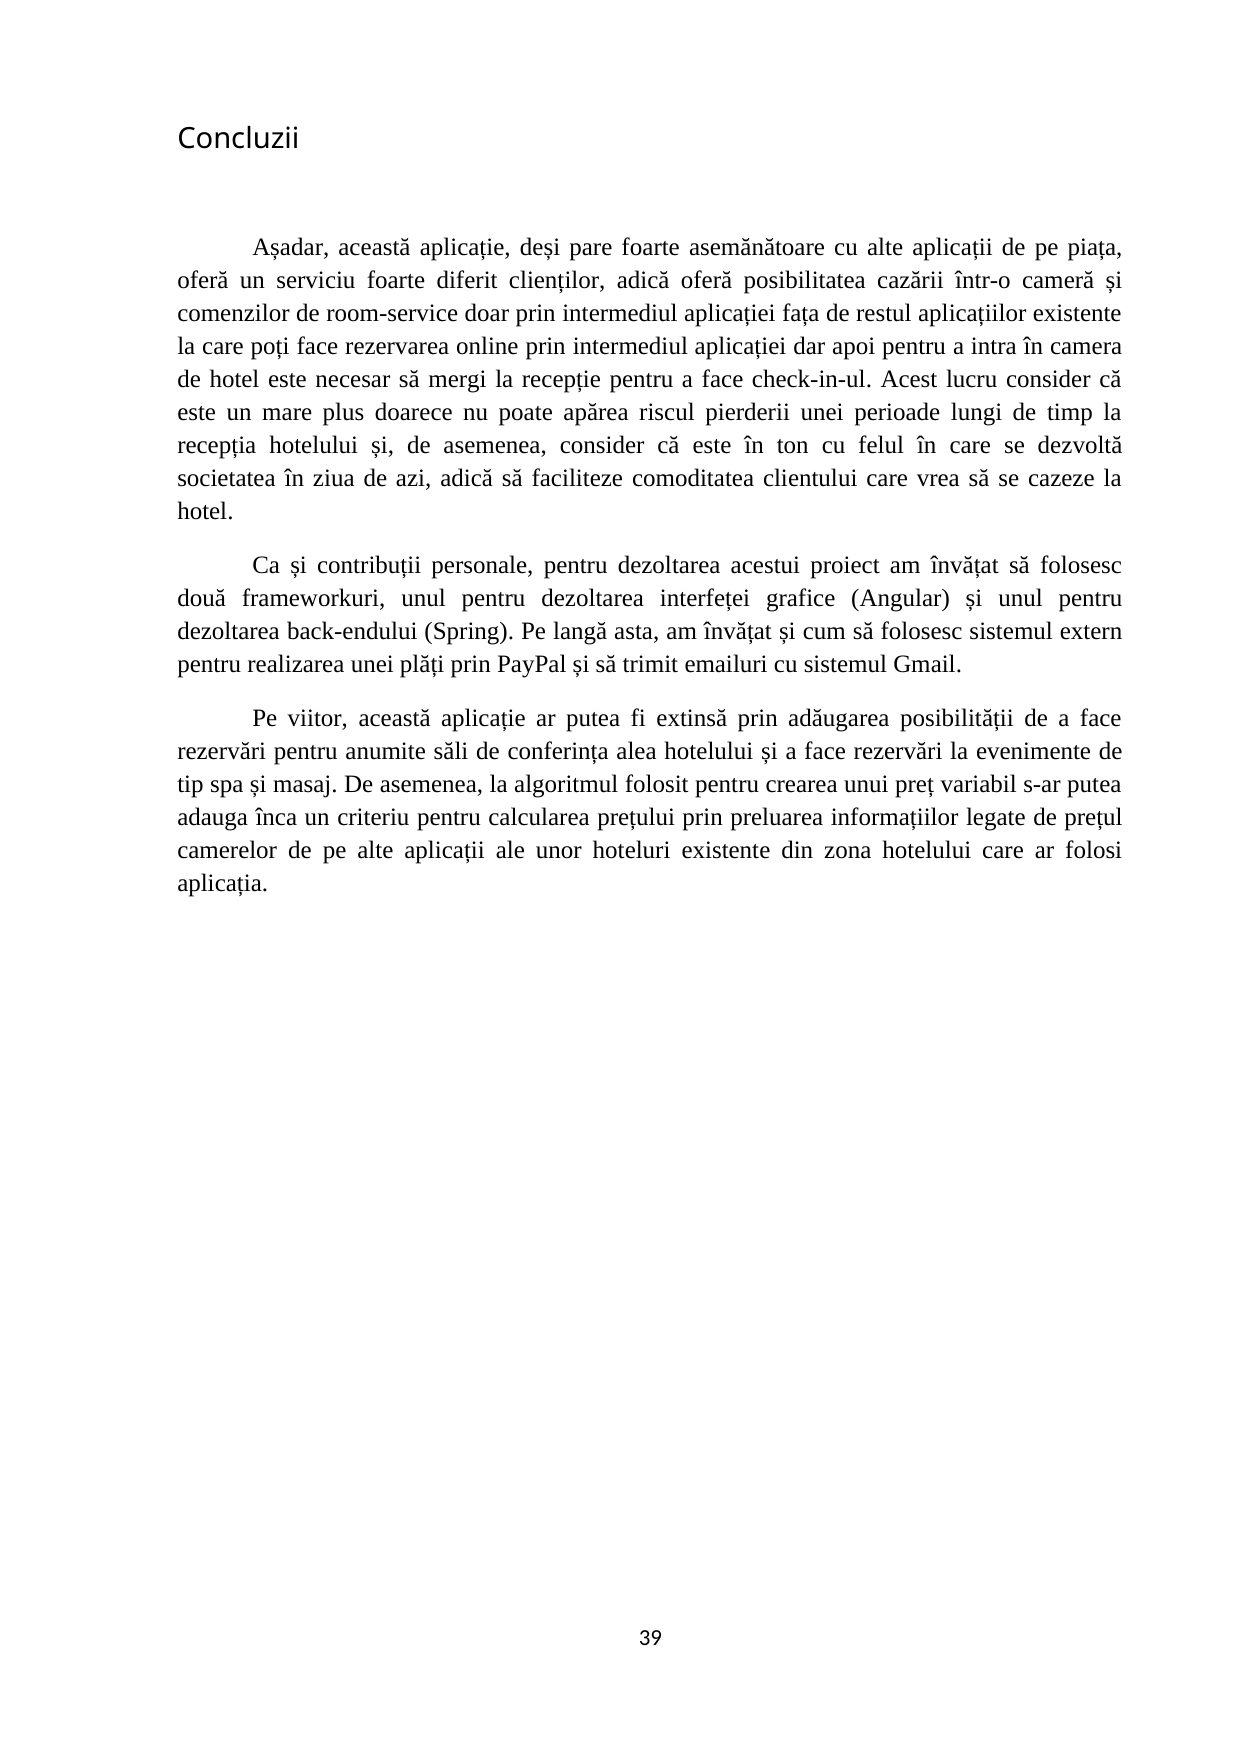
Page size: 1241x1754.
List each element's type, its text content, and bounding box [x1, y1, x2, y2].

text Ca și contribuții personale, pentru dezoltarea acestui proiect am învățat să folosesc două frameworkuri, unul pentru dezoltarea interfeței grafice (Angular) și unul pentru dezoltarea back-endului (Spring). Pe langă asta, am învățat și cum să folosesc sistemul extern pentru realizarea unei plăți prin PayPal și să trimit emailuri cu sistemul Gmail. [177, 550, 1123, 678]
text Pe viitor, această aplicație ar putea fi extinsă prin adăugarea posibilității de a face rezervări pentru anumite săli de conferința alea hotelului și a face rezervări la evenimente de tip spa și masaj. De asemenea, la algoritmul folosit pentru crearea unui preț variabil s-ar putea adauga înca un criteriu pentru calcularea prețului prin preluarea informațiilor legate de prețul camerelor de pe alte aplicații ale unor hoteluri existente din zona hotelului care ar folosi aplicația. [177, 703, 1123, 897]
text Concluzii [177, 117, 1123, 157]
text Așadar, această aplicație, deși pare foarte asemănătoare cu alte aplicații de pe piața, oferă un serviciu foarte diferit clienților, adică oferă posibilitatea cazării într-o cameră și comenzilor de room-service doar prin intermediul aplicației fața de restul aplicațiilor existente la care poți face rezervarea online prin intermediul aplicației dar apoi pentru a intra în camera de hotel este necesar să mergi la recepție pentru a face check-in-ul. Acest lucru consider că este un mare plus doarece nu poate apărea riscul pierderii unei perioade lungi de timp la recepția hotelului și, de asemenea, consider că este în ton cu felul în care se dezvoltă societatea în ziua de azi, adică să faciliteze comoditatea clientului care vrea să se cazeze la hotel. [177, 232, 1123, 525]
